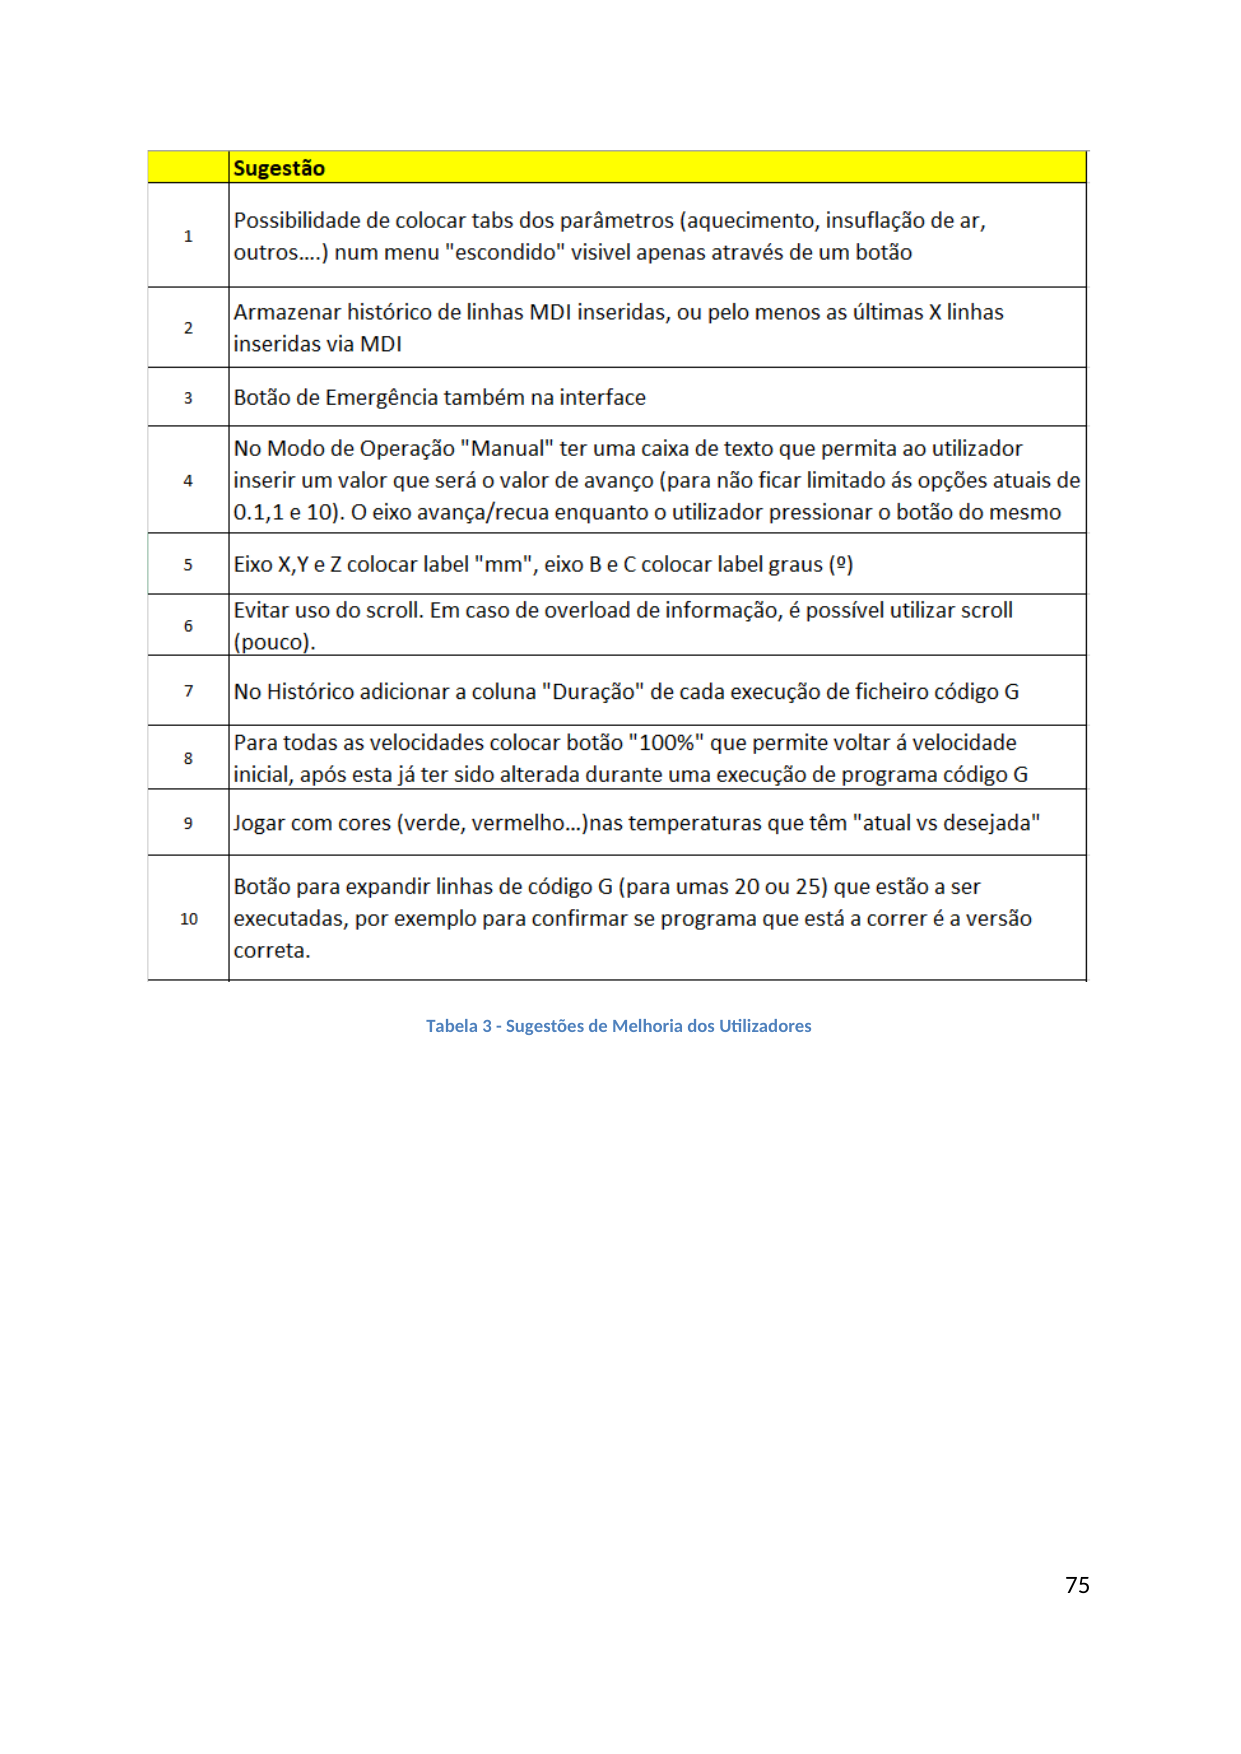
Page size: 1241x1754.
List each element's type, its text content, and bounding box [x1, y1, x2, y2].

text Tabela - Sugestões de Melhoria dos Utilizadores [148, 1014, 1090, 1037]
picture [147, 150, 1091, 982]
